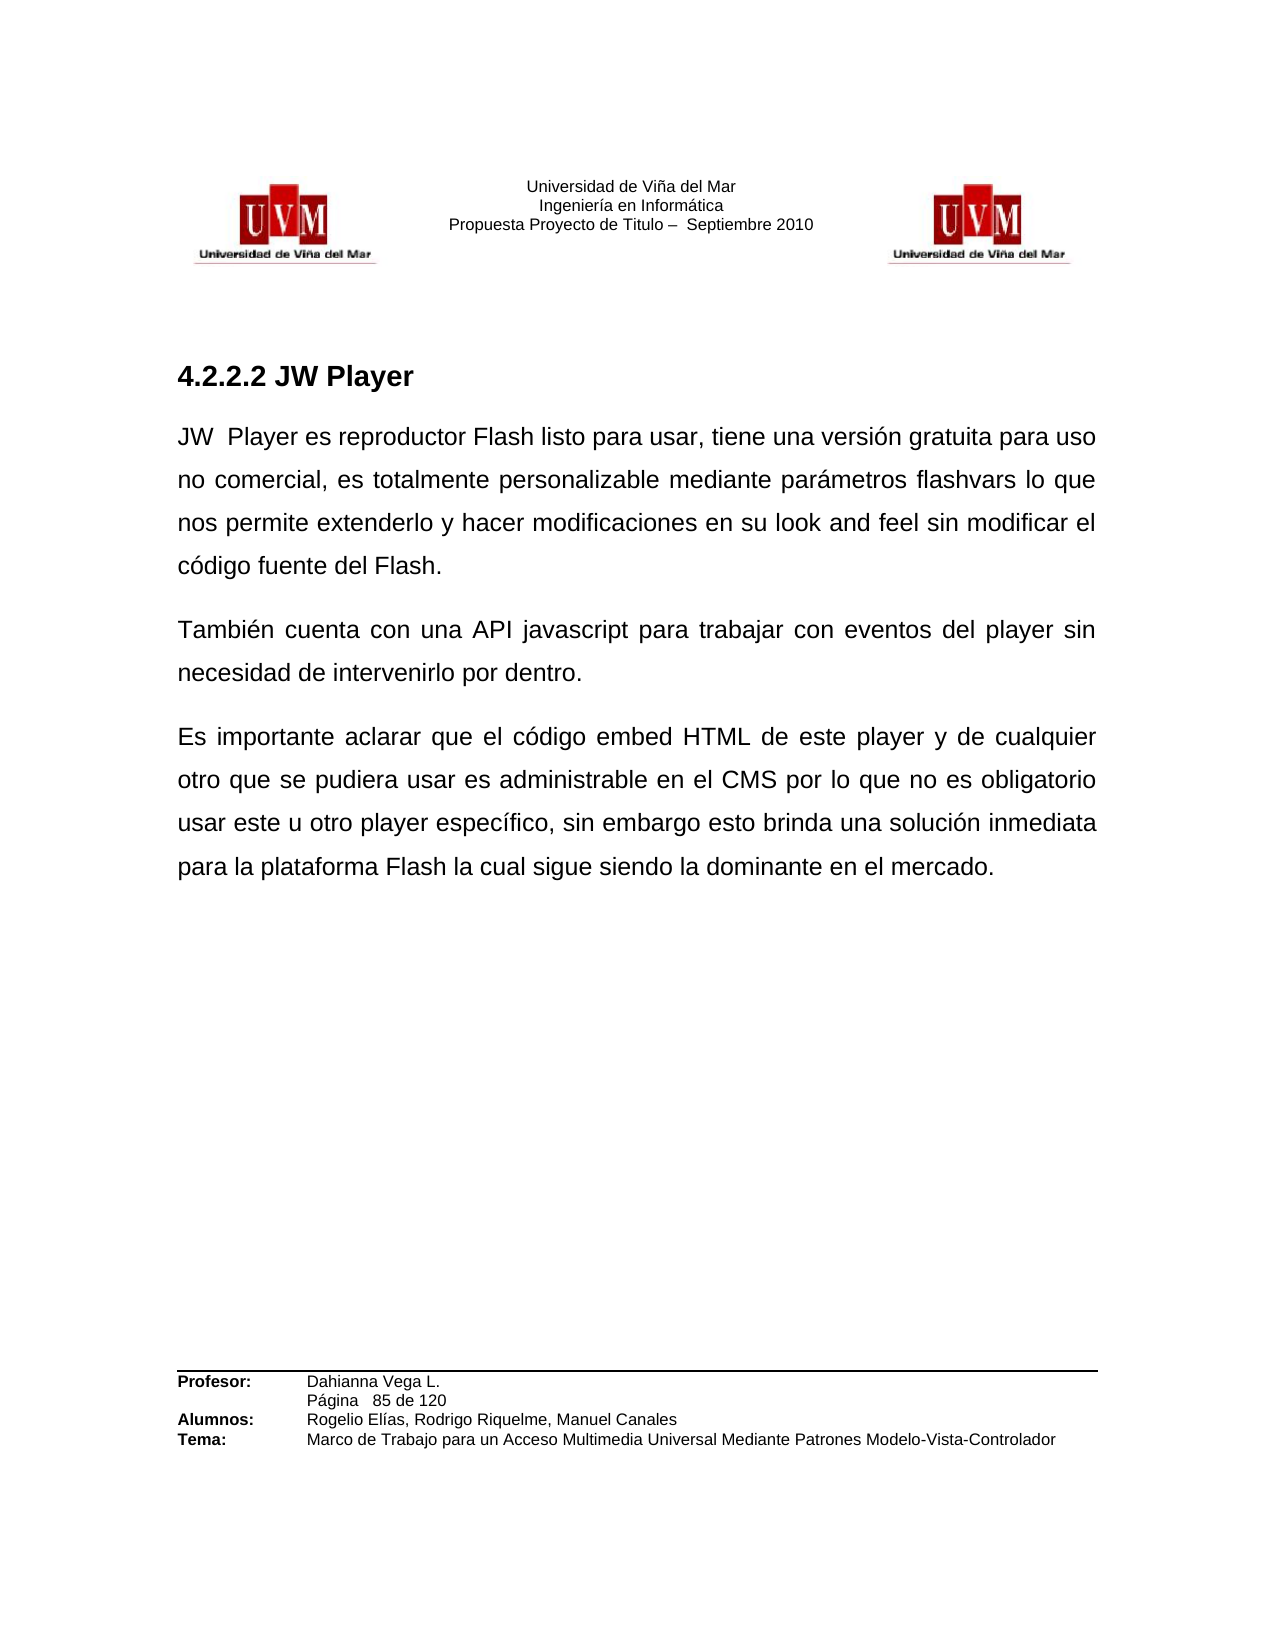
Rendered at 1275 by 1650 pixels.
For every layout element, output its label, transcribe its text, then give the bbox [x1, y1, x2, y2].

text También cuenta con una API javascript para trabajar con eventos del player sin necesidad de intervenirlo por dentro. [177, 615, 1098, 687]
text Es importante aclarar que el código embed HTML de este player y de cualquier otro que se pudiera usar es administrable en el CMS por lo que no es obligatorio usar este u otro player específico, sin embargo esto brinda una solución inmediata para la plataforma Flash la cual sigue siendo la dominante en el mercado. [177, 722, 1098, 880]
subtitle 4.2.2.2 JW Player [177, 359, 1098, 392]
text JW Player es reproductor Flash listo para usar, tiene una versión gratuita para uso no comercial, es totalmente personalizable mediante parámetros flashvars lo que nos permite extenderlo y hacer modificaciones en su look and feel sin modificar el código fuente del Flash. [177, 422, 1098, 580]
picture [871, 176, 1084, 267]
picture [177, 176, 390, 267]
